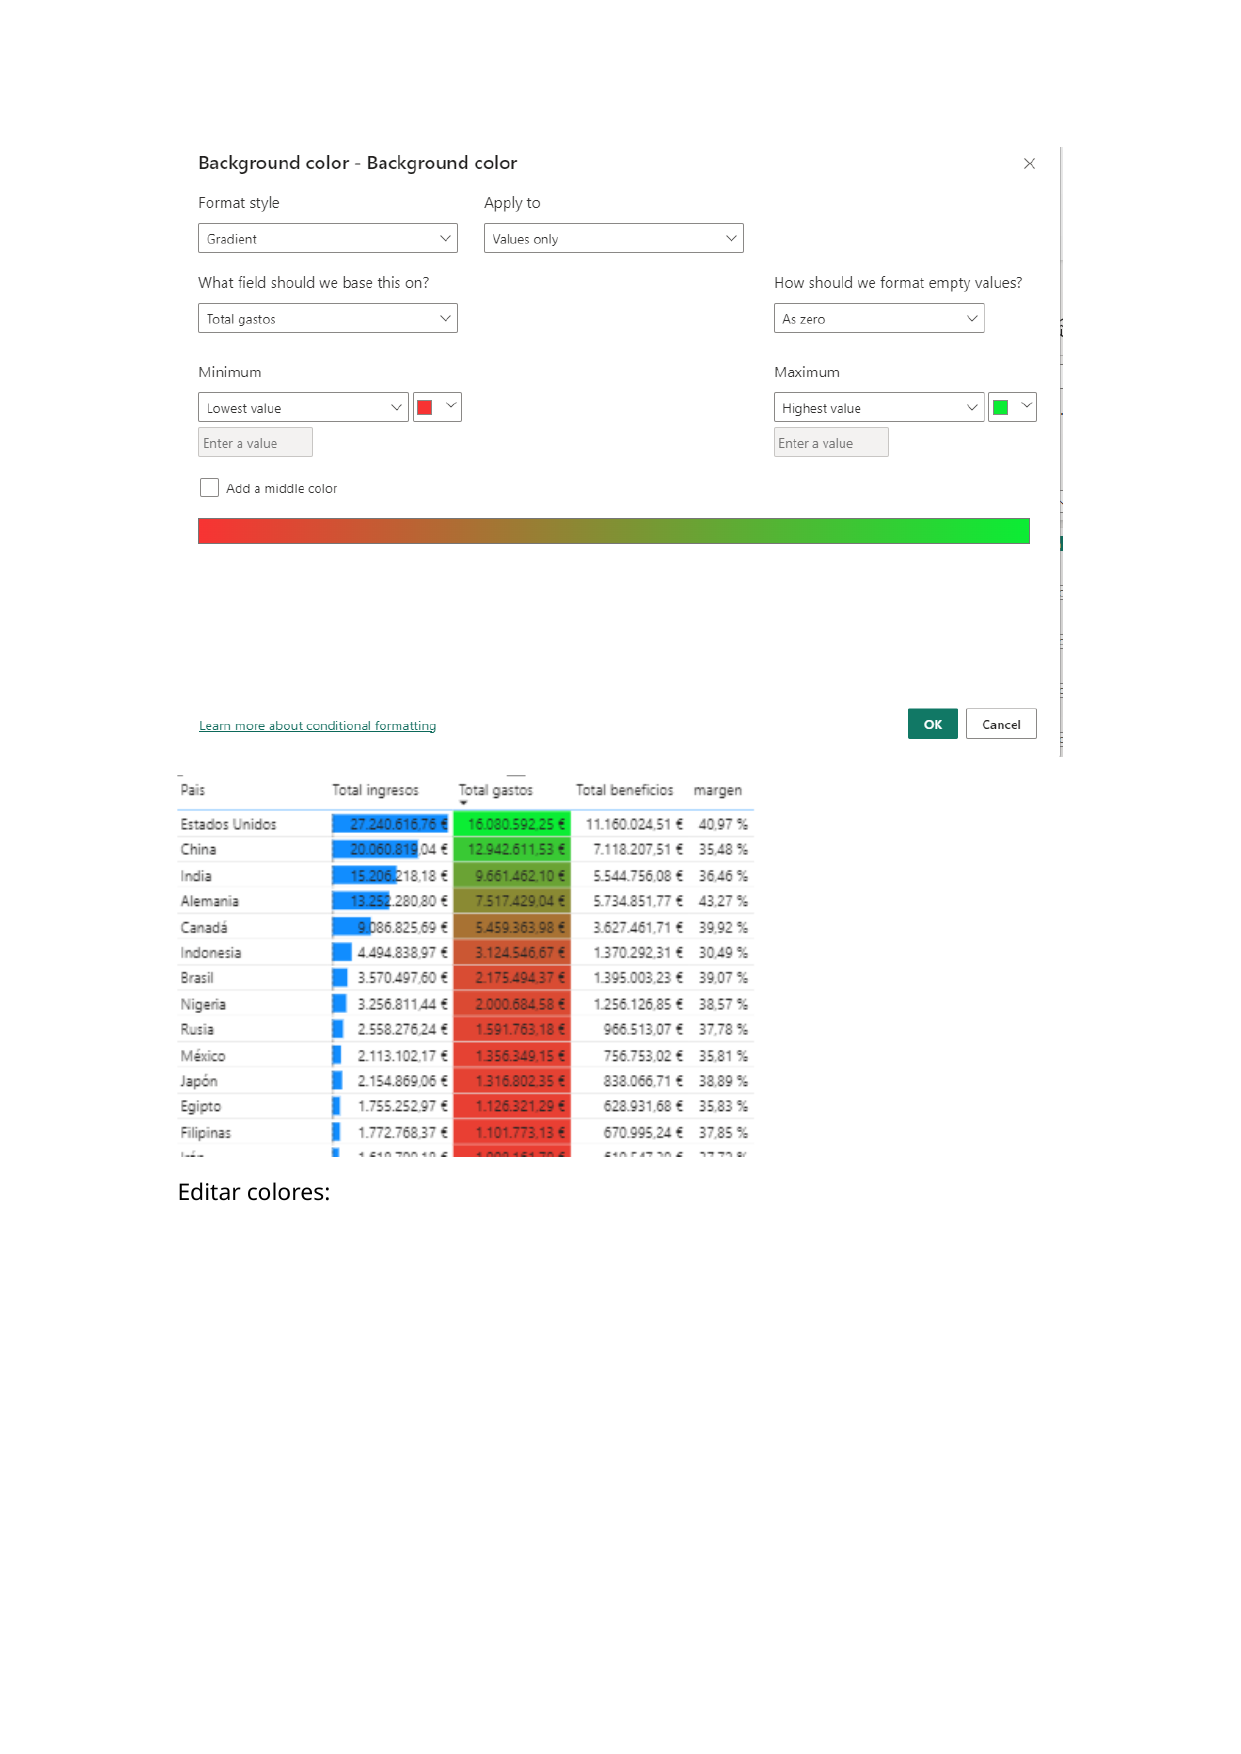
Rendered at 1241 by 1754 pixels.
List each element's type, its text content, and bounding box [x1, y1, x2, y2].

picture [177, 775, 820, 1157]
text Editar colores: [177, 1176, 1063, 1207]
picture [177, 147, 1063, 757]
